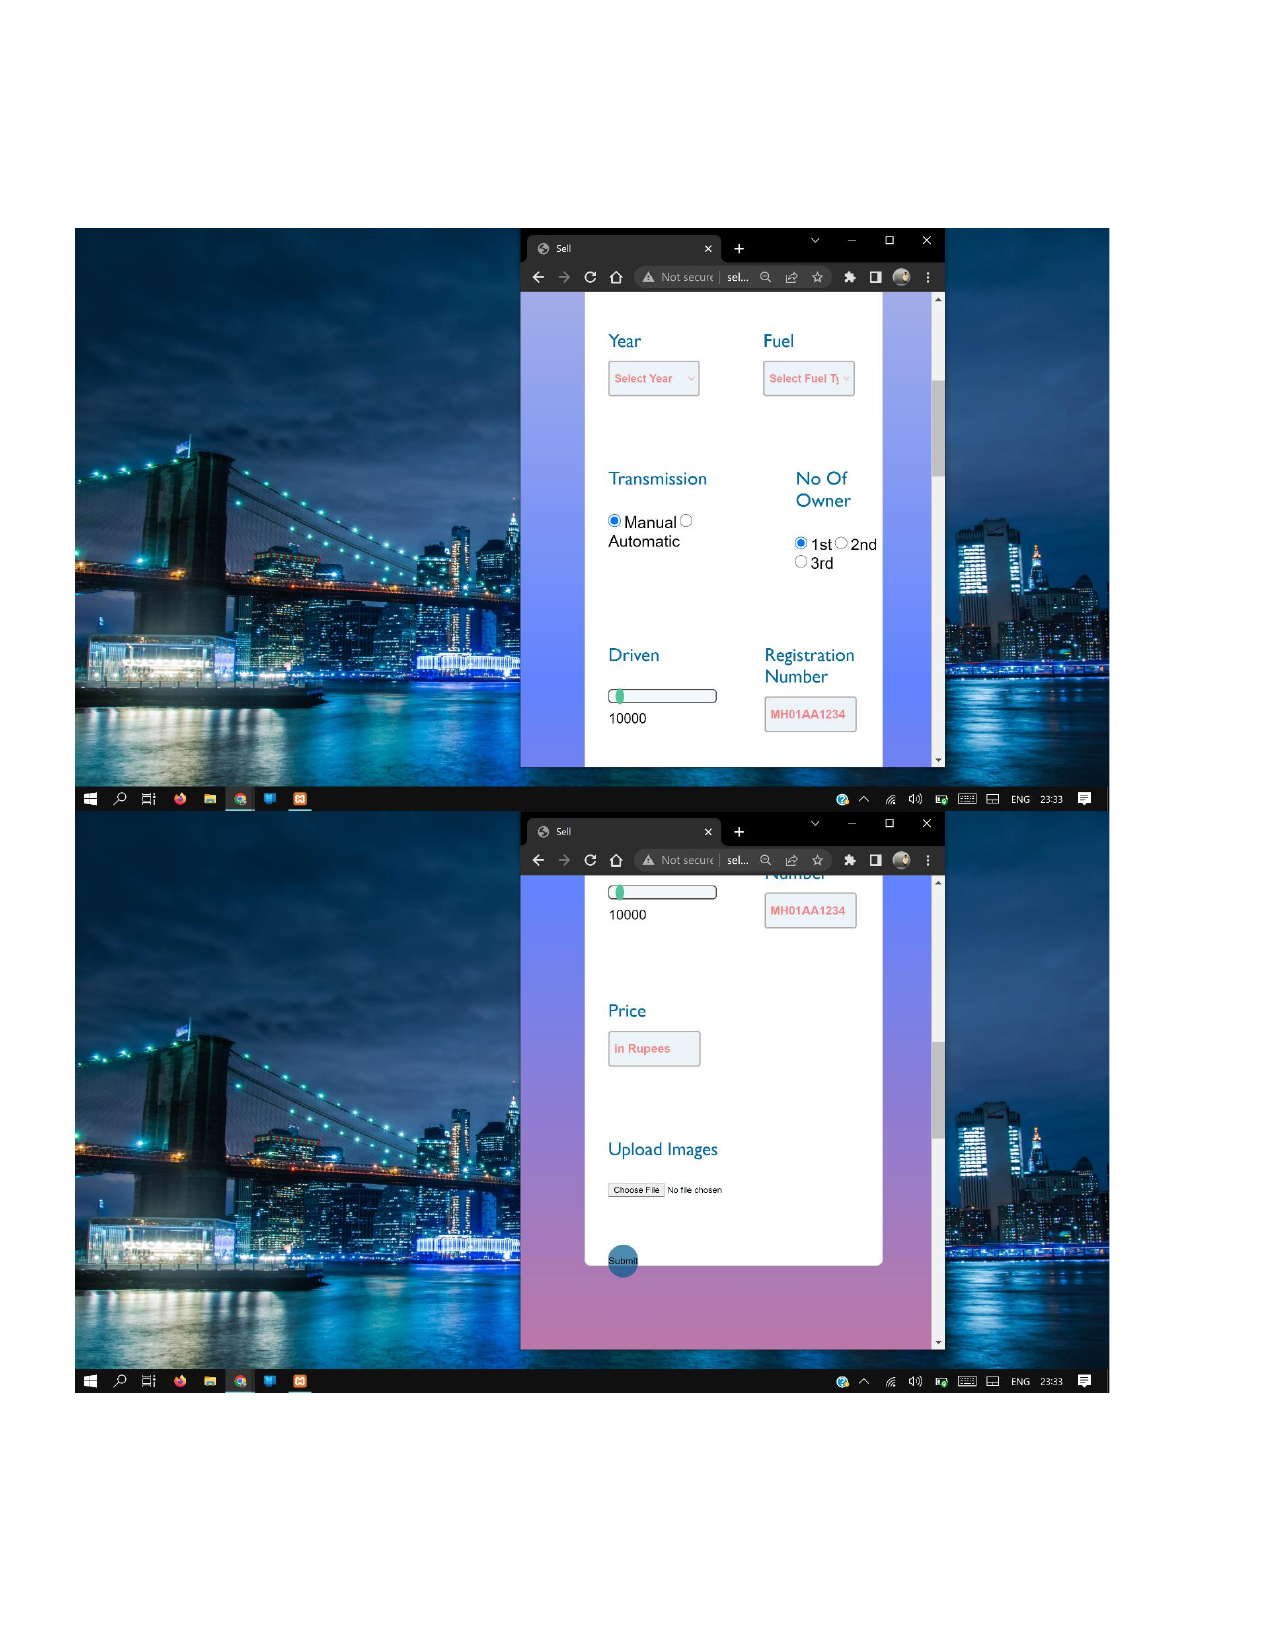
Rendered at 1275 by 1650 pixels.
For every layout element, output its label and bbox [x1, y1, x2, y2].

picture [93, 1055, 101, 1065]
picture [75, 228, 1110, 1393]
picture [93, 472, 101, 482]
picture [103, 475, 111, 480]
picture [120, 1050, 134, 1059]
picture [120, 467, 134, 475]
picture [103, 1058, 111, 1064]
